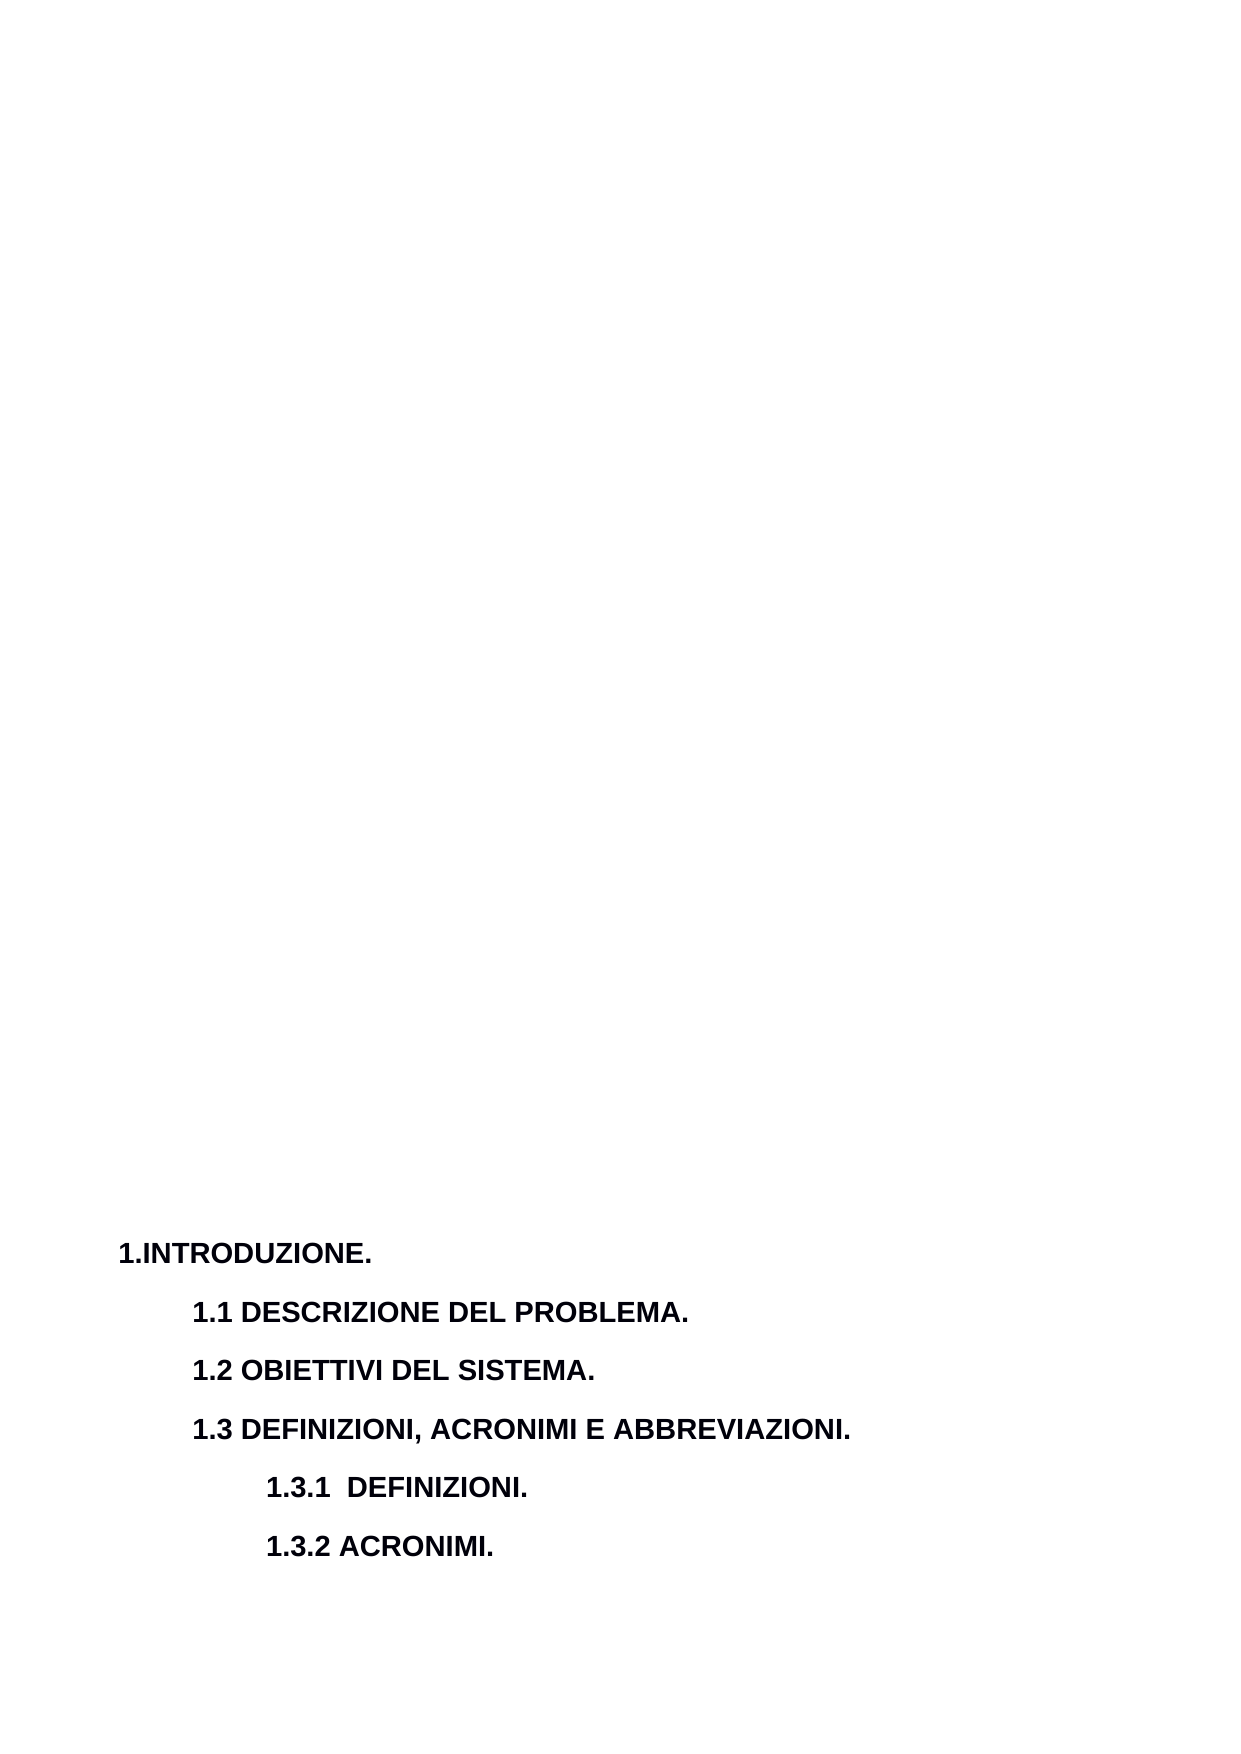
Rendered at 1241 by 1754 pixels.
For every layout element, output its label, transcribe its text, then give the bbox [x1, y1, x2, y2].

text 1.3 DEFINIZIONI, ACRONIMI E ABBREVIAZIONI. [192, 1412, 1122, 1445]
text 1.3.2 ACRONIMI. [266, 1529, 1122, 1562]
text 1.2 OBIETTIVI DEL SISTEMA. [192, 1353, 1122, 1387]
text 1.1 DESCRIZIONE DEL PROBLEMA. [192, 1294, 1122, 1328]
text 1.INTRODUZIONE. [118, 1236, 1122, 1269]
text 1.3.1 DEFINIZIONI. [266, 1470, 1122, 1504]
